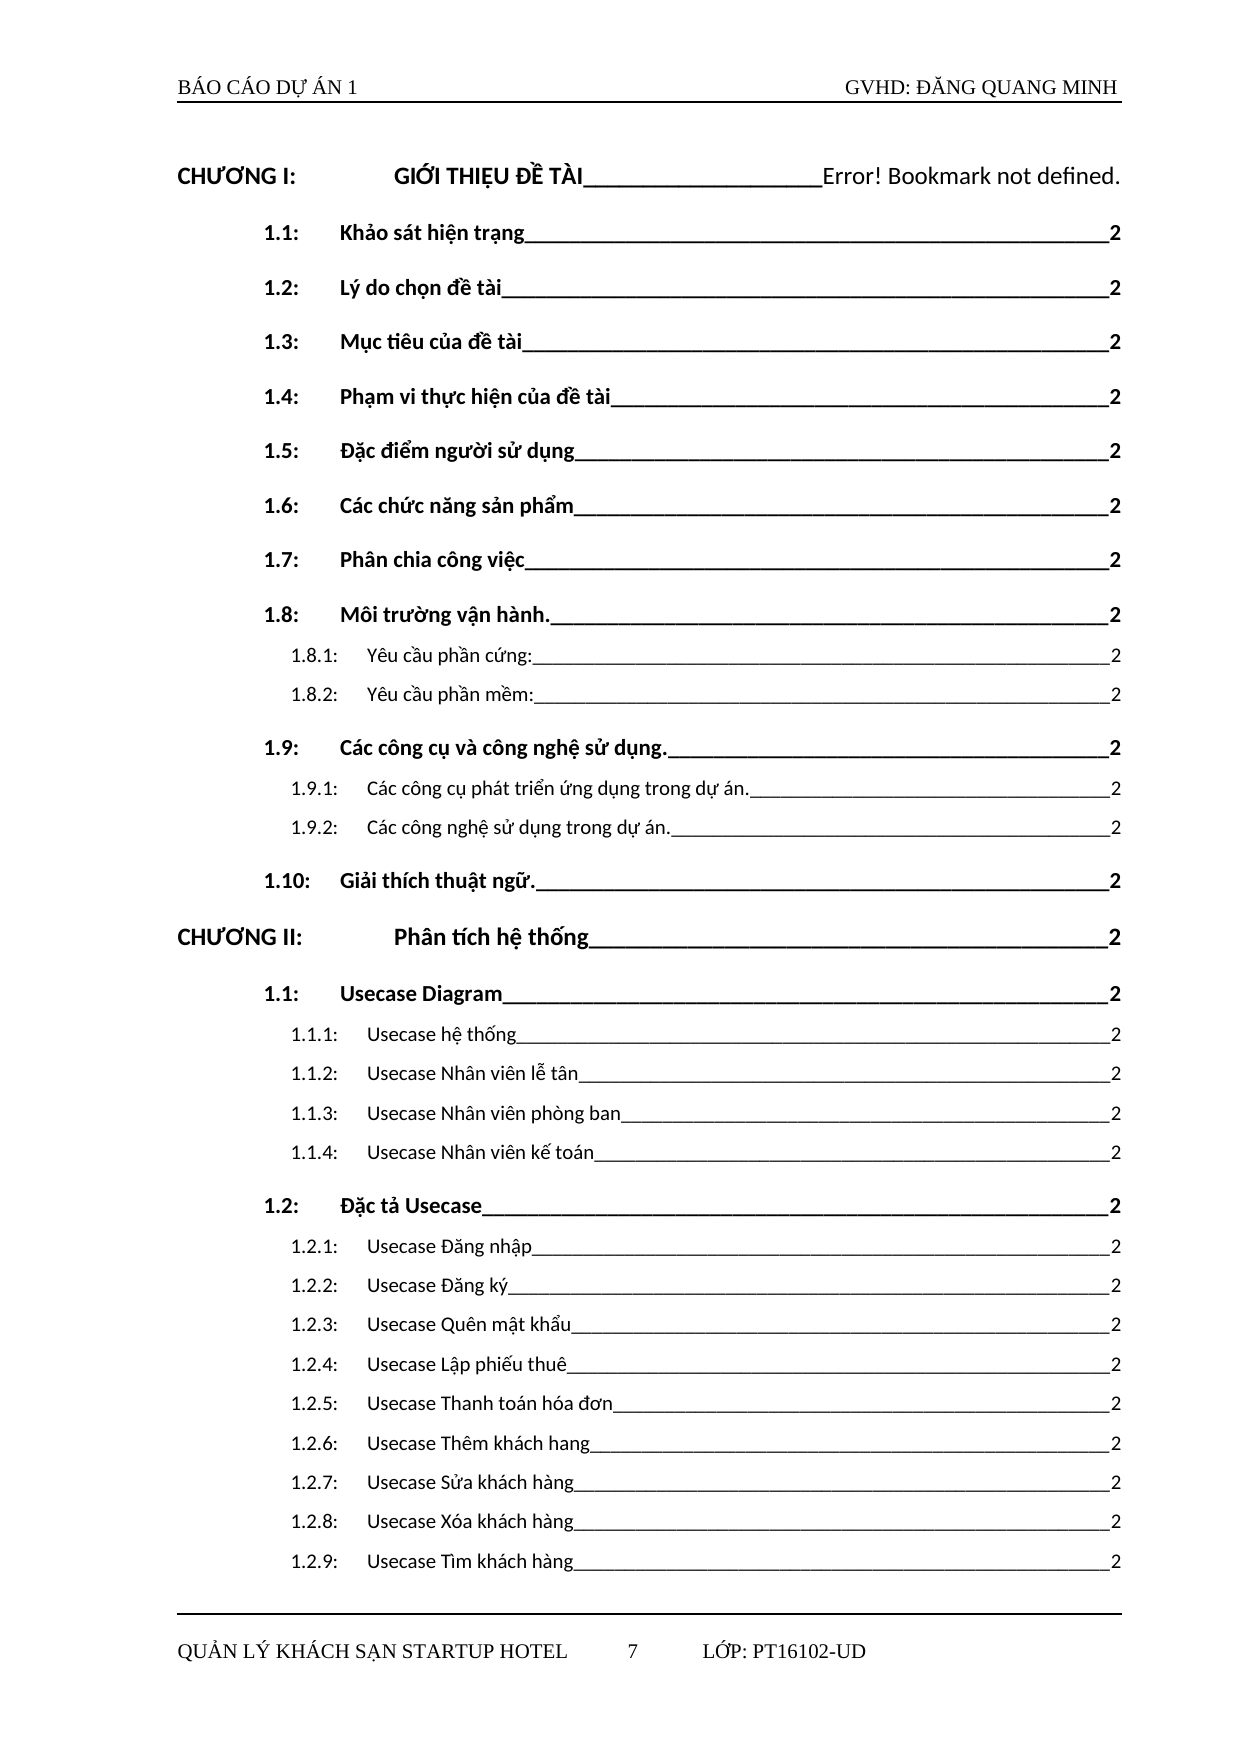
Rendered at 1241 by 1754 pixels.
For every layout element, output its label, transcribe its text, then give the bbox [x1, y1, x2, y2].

text 1.2.2: Usecase Đăng ký 2 [231, 1272, 1122, 1298]
text 1.1: Usecase Diagram 2 [204, 979, 1122, 1007]
text 1.2.8: Usecase Xóa khách hàng 2 [231, 1508, 1122, 1534]
text 1.2.9: Usecase Tìm khách hàng 2 [231, 1548, 1122, 1573]
text 1.9.1: Các công cụ phát triển ứng dụng trong dự án. 2 [231, 775, 1122, 800]
text 1.2: Đặc tả Usecase 2 [204, 1191, 1122, 1219]
text 1.2.3: Usecase Quên mật khẩu 2 [231, 1312, 1122, 1337]
text CHƯƠNG II: Phân tích hệ thống 2 [177, 921, 1122, 951]
text 1.1.3: Usecase Nhân viên phòng ban 2 [231, 1100, 1122, 1125]
text 1.2.4: Usecase Lập phiếu thuê 2 [231, 1351, 1122, 1376]
text 1.3: Mục tiêu của đề tài 2 [204, 327, 1122, 355]
text 1.2.7: Usecase Sửa khách hàng 2 [231, 1469, 1122, 1494]
text 1.4: Phạm vi thực hiện của đề tài 2 [204, 382, 1122, 410]
text 1.1.1: Usecase hệ thống 2 [231, 1021, 1122, 1046]
text 1.9.2: Các công nghệ sử dụng trong dự án. 2 [231, 814, 1122, 840]
text 1.9: Các công cụ và công nghệ sử dụng. 2 [204, 733, 1122, 761]
text 1.6: Các chức năng sản phẩm 2 [204, 491, 1122, 519]
text 1.8.1: Yêu cầu phần cứng: 2 [231, 642, 1122, 667]
text 1.1.2: Usecase Nhân viên lễ tân 2 [231, 1060, 1122, 1086]
text 1.8: Môi trường vận hành. 2 [204, 600, 1122, 628]
text 1.2: Lý do chọn đề tài 2 [204, 273, 1122, 301]
text 1.10: Giải thích thuật ngữ. 2 [204, 866, 1122, 894]
text 1.7: Phân chia công việc 2 [204, 545, 1122, 573]
text CHƯƠNG I: GIỚI THIỆU ĐỀ TÀI Error! Bookmark not defined. [177, 160, 1122, 191]
text 1.2.5: Usecase Thanh toán hóa đơn 2 [231, 1390, 1122, 1416]
text 1.1: Khảo sát hiện trạng 2 [204, 218, 1122, 246]
text 1.1.4: Usecase Nhân viên kế toán 2 [231, 1139, 1122, 1164]
text 1.2.1: Usecase Đăng nhập 2 [231, 1233, 1122, 1258]
text 1.5: Đặc điểm người sử dụng 2 [204, 436, 1122, 464]
text 1.2.6: Usecase Thêm khách hang 2 [231, 1430, 1122, 1455]
text 1.8.2: Yêu cầu phần mềm: 2 [231, 681, 1122, 707]
